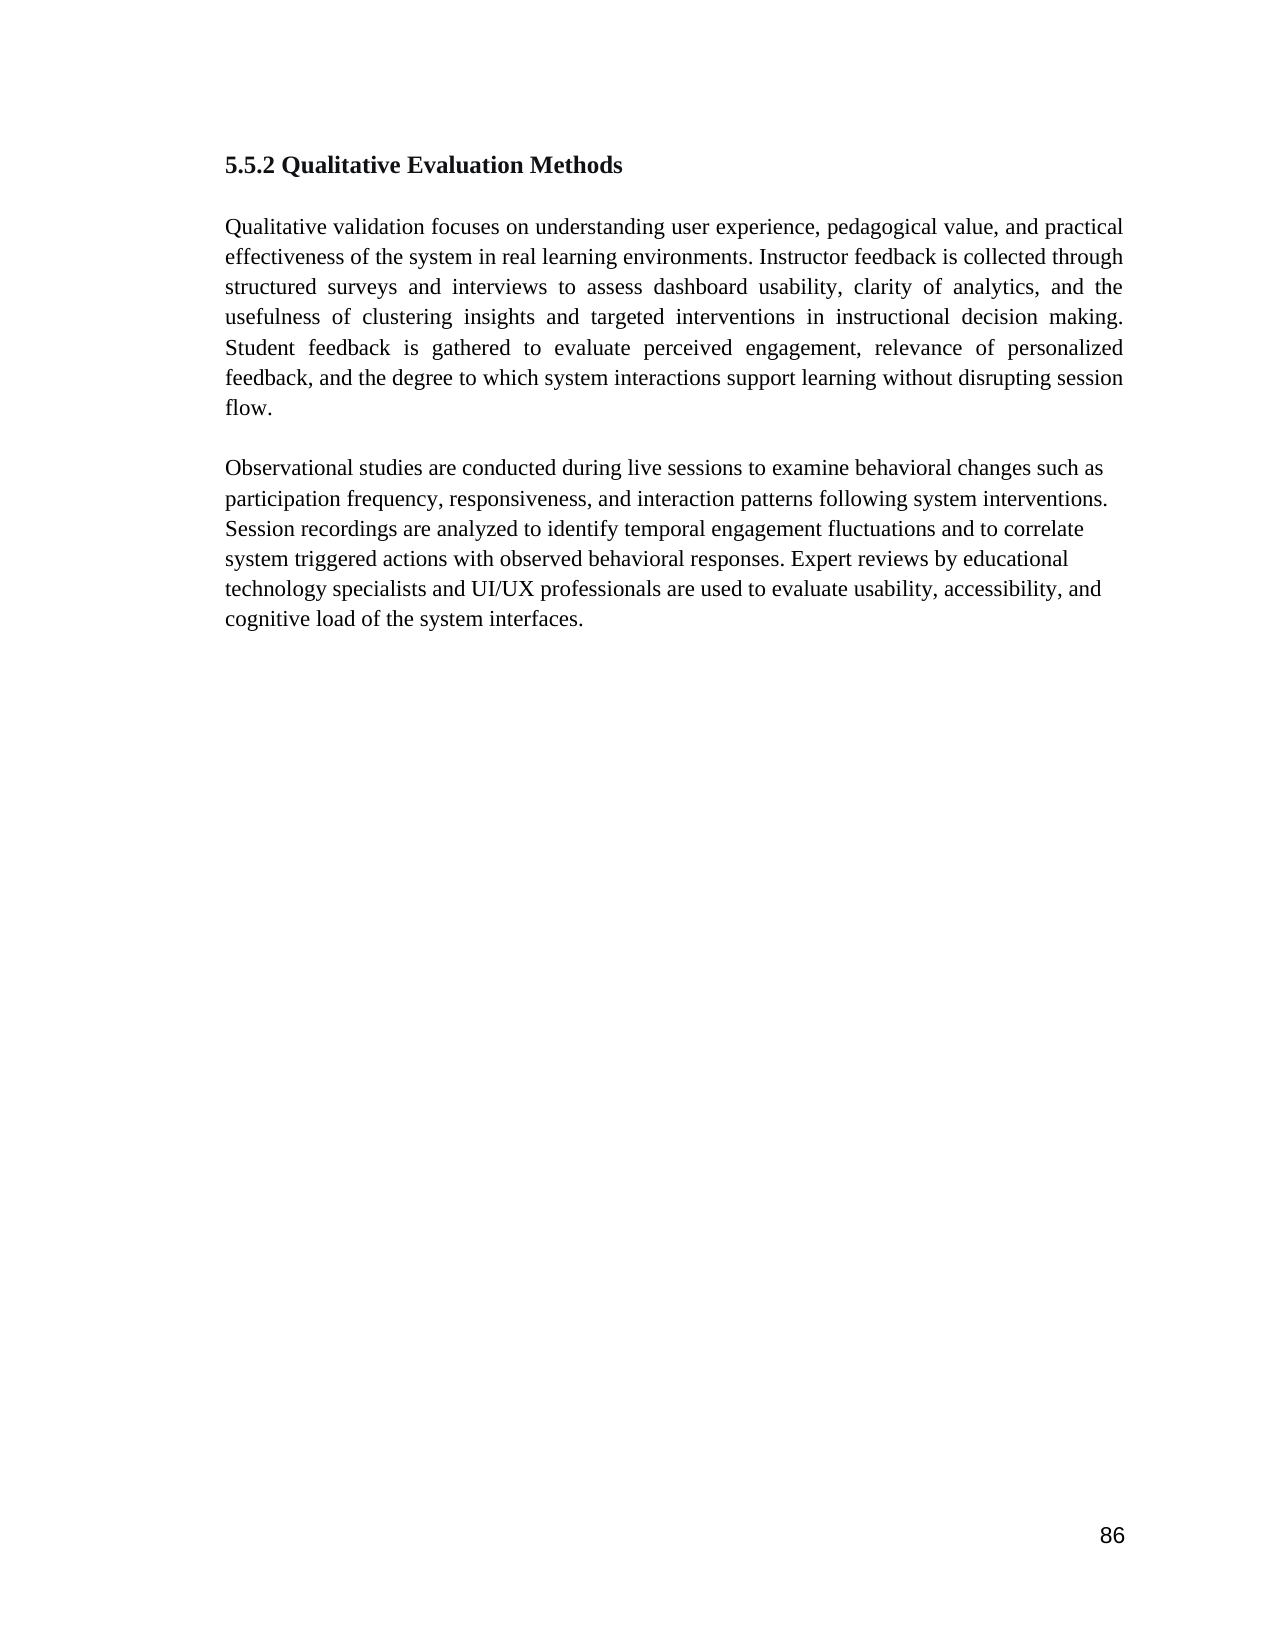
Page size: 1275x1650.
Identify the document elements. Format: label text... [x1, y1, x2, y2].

subtitle 5.5.2 Qualitative Evaluation Methods [225, 150, 1125, 179]
text Qualitative validation focuses on understanding user experience, pedagogical value, and practical effectiveness of the system in real learning environments. Instructor feedback is collected through structured surveys and interviews to assess dashboard usability, clarity of analytics, and the usefulness of clustering insights and targeted interventions in instructional decision making. Student feedback is gathered to evaluate perceived engagement, relevance of personalized feedback, and the degree to which system interactions support learning without disrupting session flow. [225, 213, 1125, 420]
text Observational studies are conducted during live sessions to examine behavioral changes such as participation frequency, responsiveness, and interaction patterns following system interventions. Session recordings are analyzed to identify temporal engagement fluctuations and to correlate system triggered actions with observed behavioral responses. Expert reviews by educational technology specialists and UI/UX professionals are used to evaluate usability, accessibility, and cognitive load of the system interfaces. [225, 454, 1125, 632]
